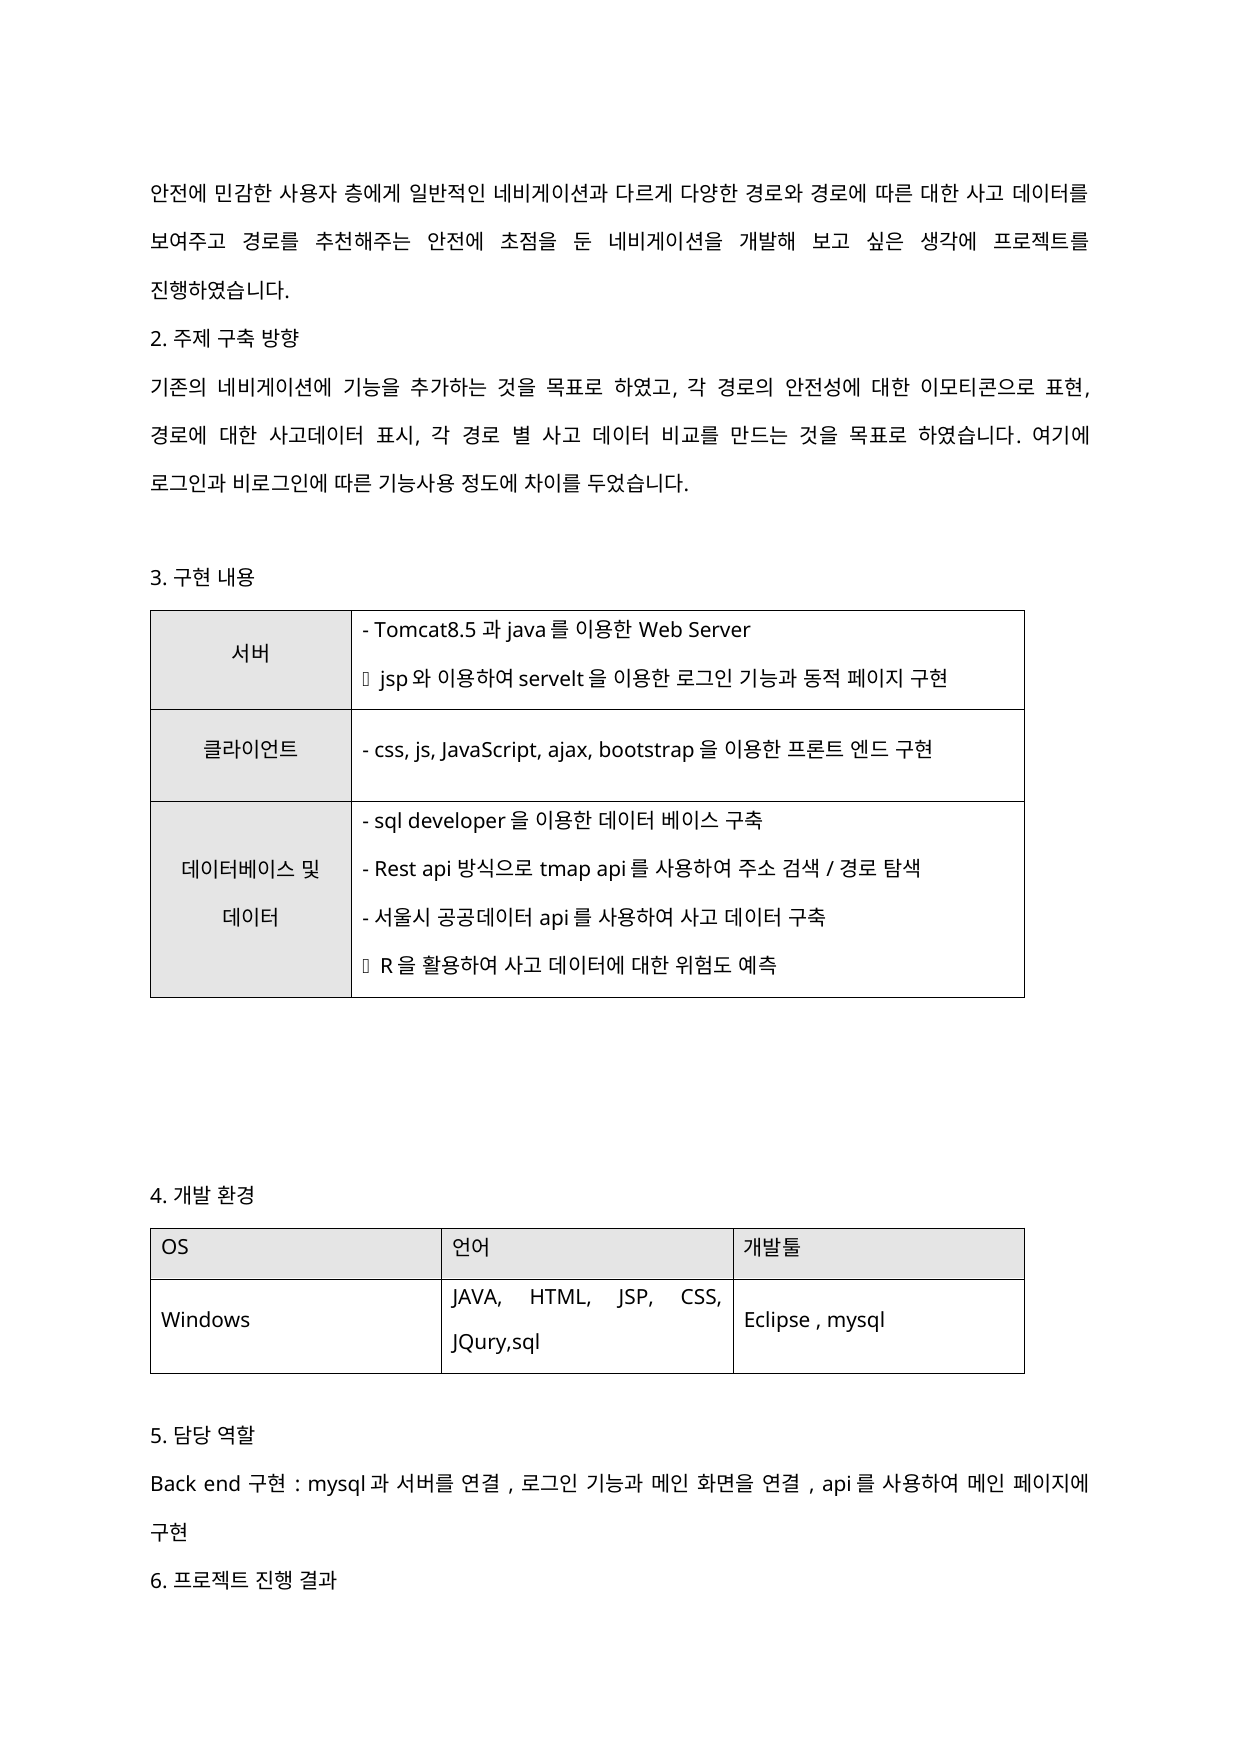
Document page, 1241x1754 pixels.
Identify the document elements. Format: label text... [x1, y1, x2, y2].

text 4. 개발 환경 [150, 1179, 1090, 1209]
text 3. 구현 내용 [150, 561, 1090, 592]
table_cell JAVA, HTML, JSP, CSS, JQury,sql [442, 1280, 733, 1373]
text 안전에 민감한 사용자 층에게 일반적인 네비게이션과 다르게 다양한 경로와 경로에 따른 대한 사고 데이터를 보여주고 경로를 추천해주는 안전에 초점을 둔 네비게이션을 개발해 보고 싶은 생각에 프로젝트를 진행하였습니다. [150, 177, 1090, 304]
table_header 서버 [151, 611, 351, 709]
text 5. 담당 역할 [150, 1419, 1090, 1449]
table_cell 클라이언트 [151, 710, 351, 801]
table_cell - css, js, JavaScript, ajax, bootstrap을 이용한 프론트 엔드 구현 [352, 710, 1024, 801]
text 2. 주제 구축 방향 [150, 322, 1090, 353]
text Back end 구현 : mysql과 서버를 연결 , 로그인 기능과 메인 화면을 연결 , api를 사용하여 메인 페이지에 구현 [150, 1467, 1090, 1546]
table_cell - sql developer을 이용한 데이터 베이스 구축 - Rest api 방식으로 tmap api를 사용하여 주소 검색 / 경로 탐색 - 서울시 공공데이터 api를 사용하여 사고 데이터 구축 R을 활용하여 사고 데이터에 대한 위험도 예측 [352, 802, 1024, 997]
table_cell 데이터베이스 및 데이터 [151, 802, 351, 997]
table_cell Windows [151, 1280, 441, 1373]
table_header 언어 [442, 1229, 733, 1278]
text 6. 프로젝트 진행 결과 [150, 1564, 1090, 1594]
table_header OS [151, 1229, 441, 1278]
table_header - Tomcat8.5 과 java를 이용한 Web Server jsp와 이용하여servelt을 이용한 로그인 기능과 동적 페이지 구현 [352, 611, 1024, 709]
table_cell Eclipse , mysql [734, 1280, 1024, 1373]
table_header 개발툴 [734, 1229, 1024, 1278]
text 기존의 네비게이션에 기능을 추가하는 것을 목표로 하였고, 각 경로의 안전성에 대한 이모티콘으로 표현, 경로에 대한 사고데이터 표시, 각 경로 별 사고 데이터 비교를 만드는 것을 목표로 하였습니다. 여기에 로그인과 비로그인에 따른 기능사용 정도에 차이를 두었습니다. [150, 371, 1090, 498]
